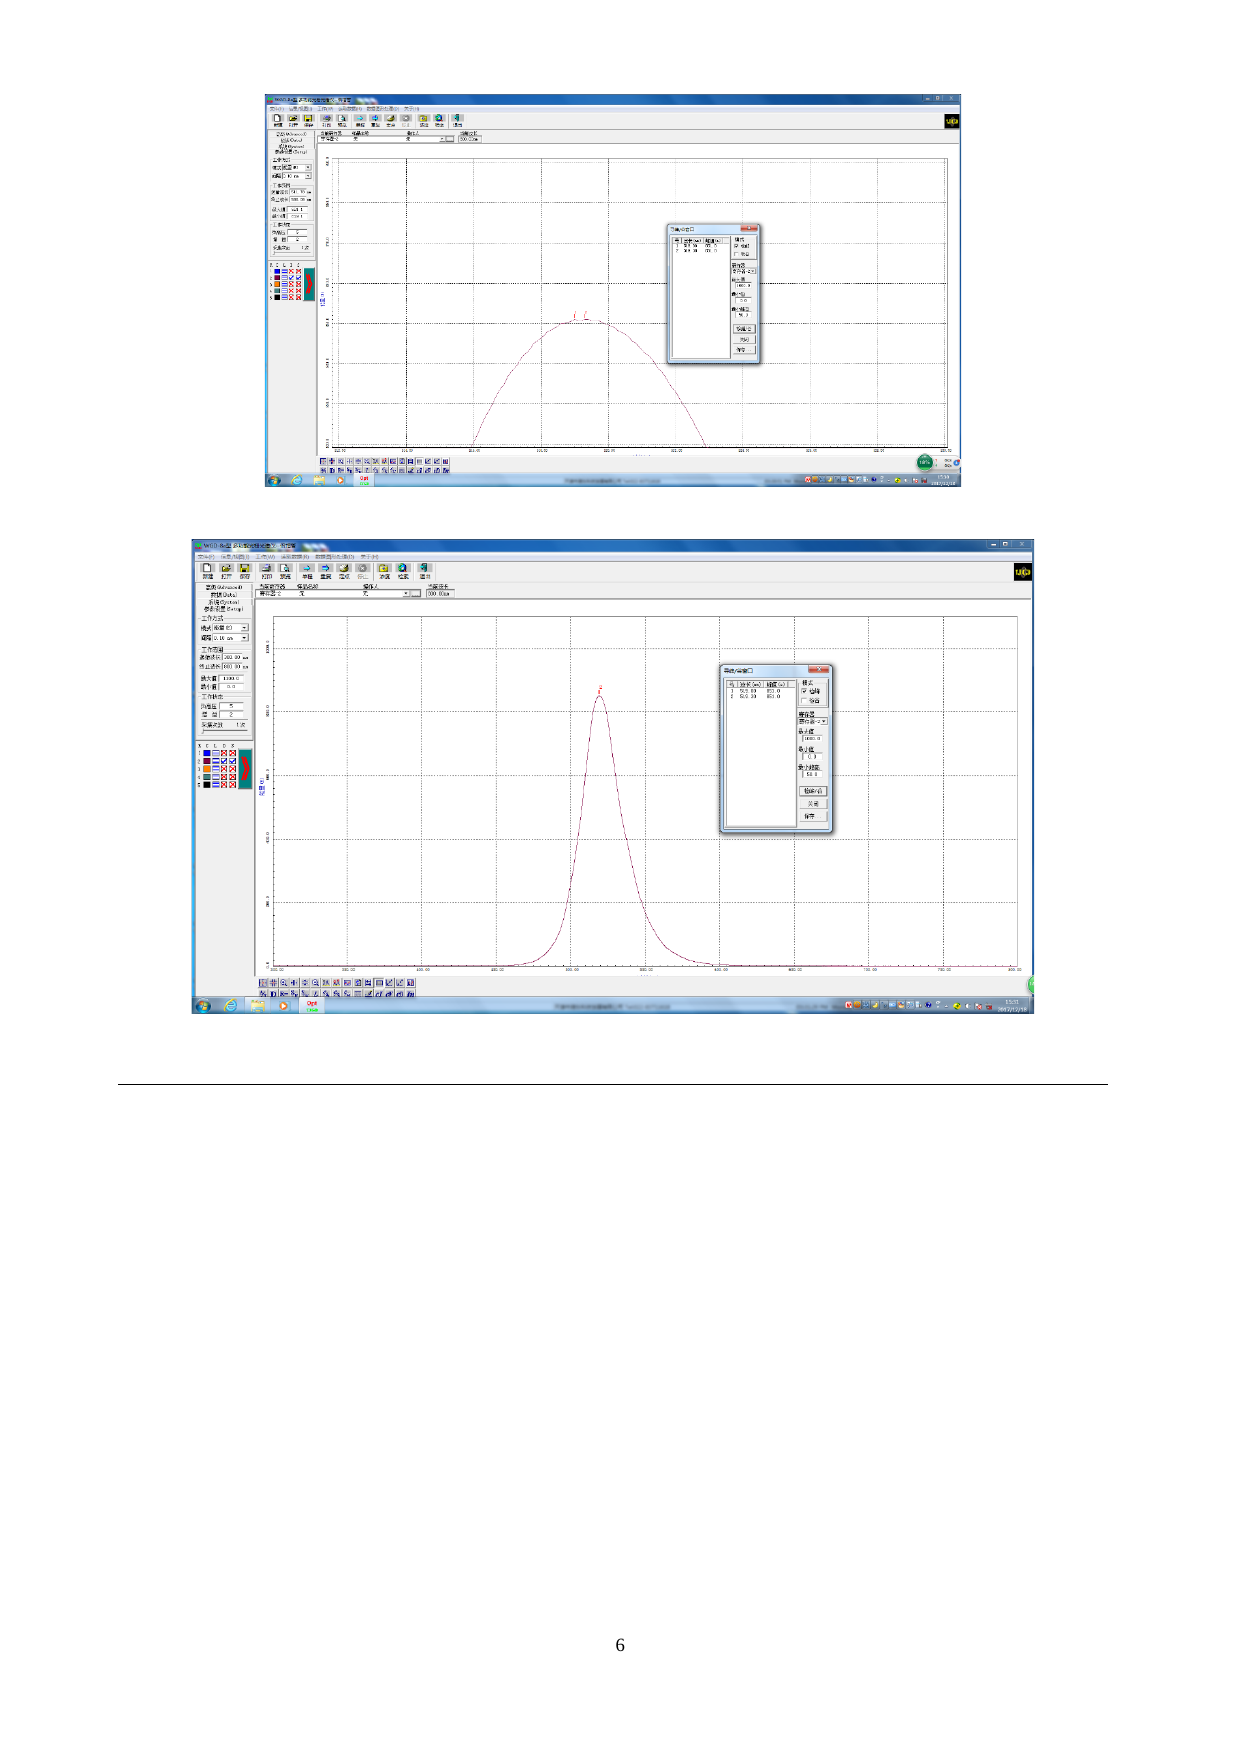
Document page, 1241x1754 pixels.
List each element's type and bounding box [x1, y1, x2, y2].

picture [264, 94, 962, 487]
picture [191, 539, 1035, 1014]
